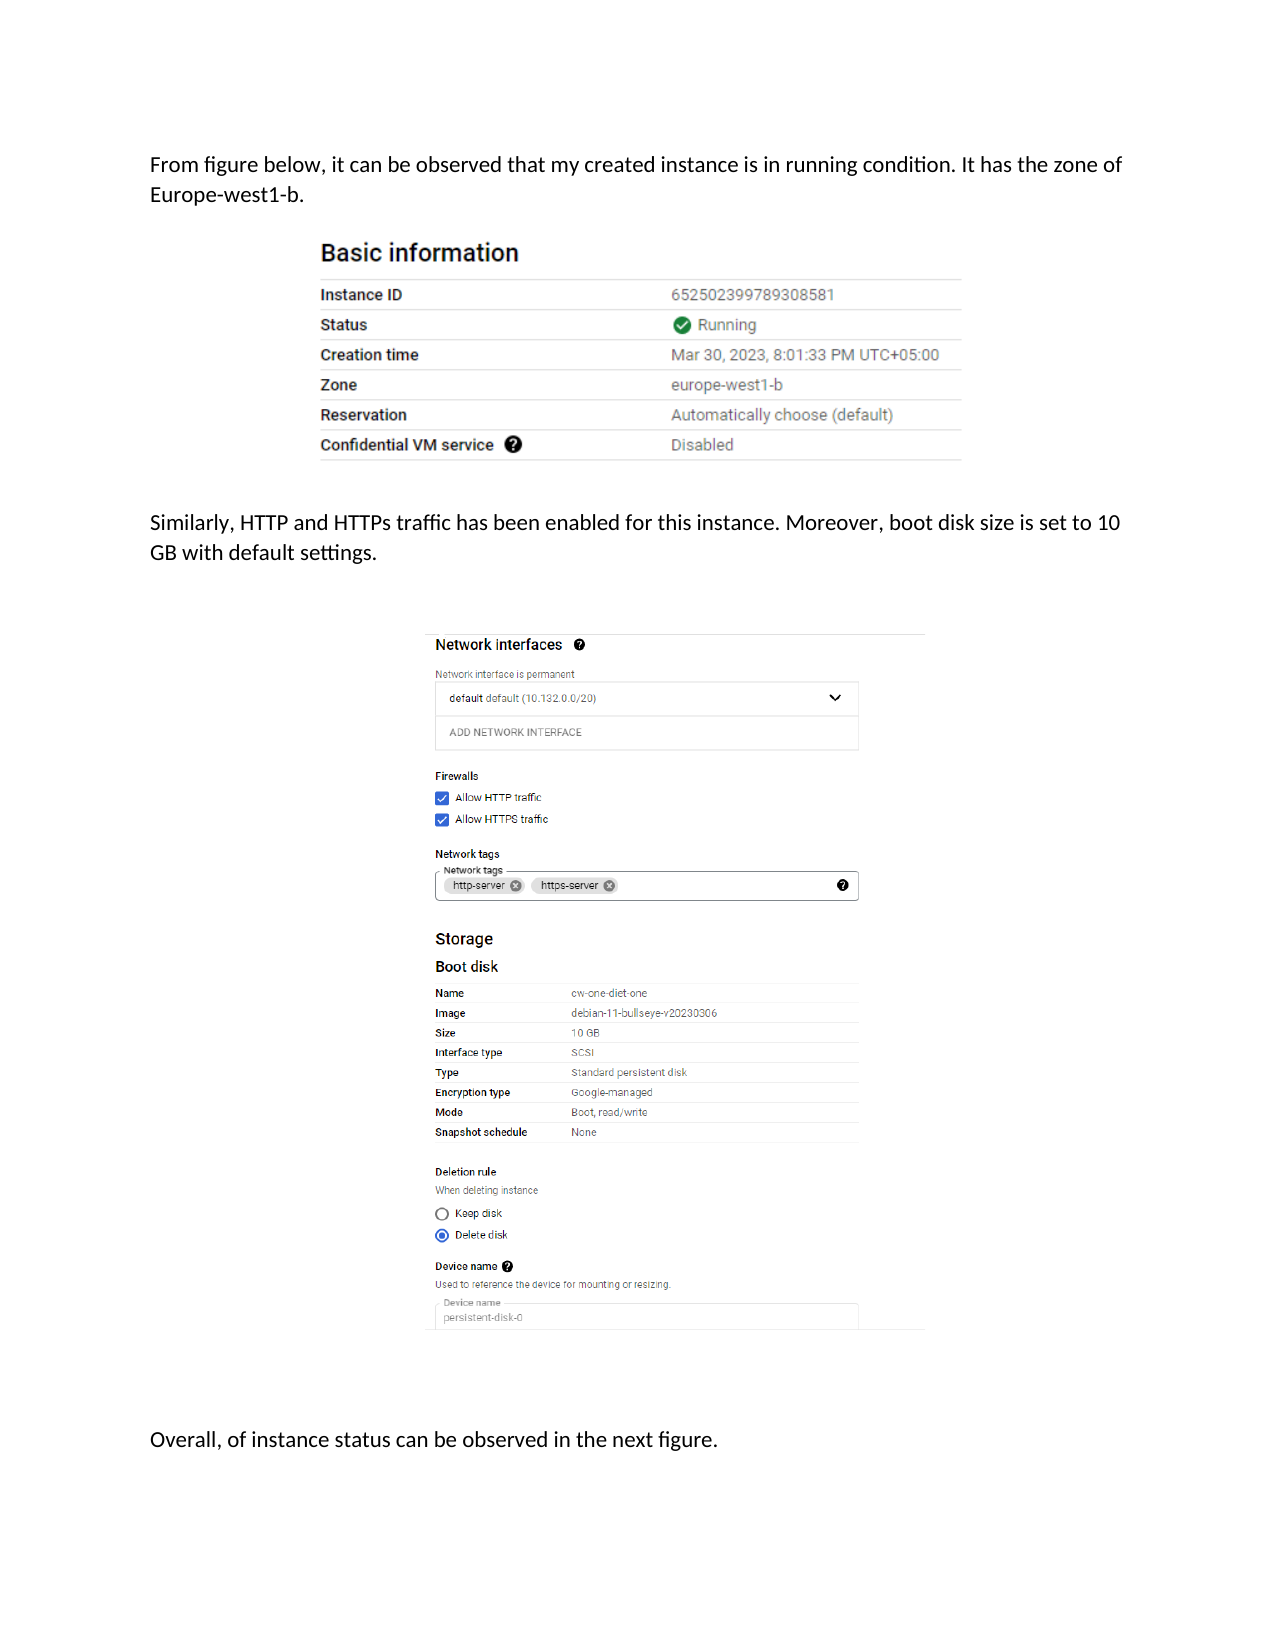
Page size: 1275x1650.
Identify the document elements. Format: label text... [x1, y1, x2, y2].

text Similarly, HTTP and HTTPs traffic has been enabled for this instance. Moreover, boot disk size is set to 10 GB with default settings. [150, 508, 1125, 567]
picture [425, 632, 926, 1330]
picture [303, 219, 988, 467]
text From figure below, it can be observed that my created instance is in running condition. It has the zone of Europe-west1-b. [150, 150, 1125, 208]
text Overall, of instance status can be observed in the next figure. [150, 1425, 1125, 1453]
